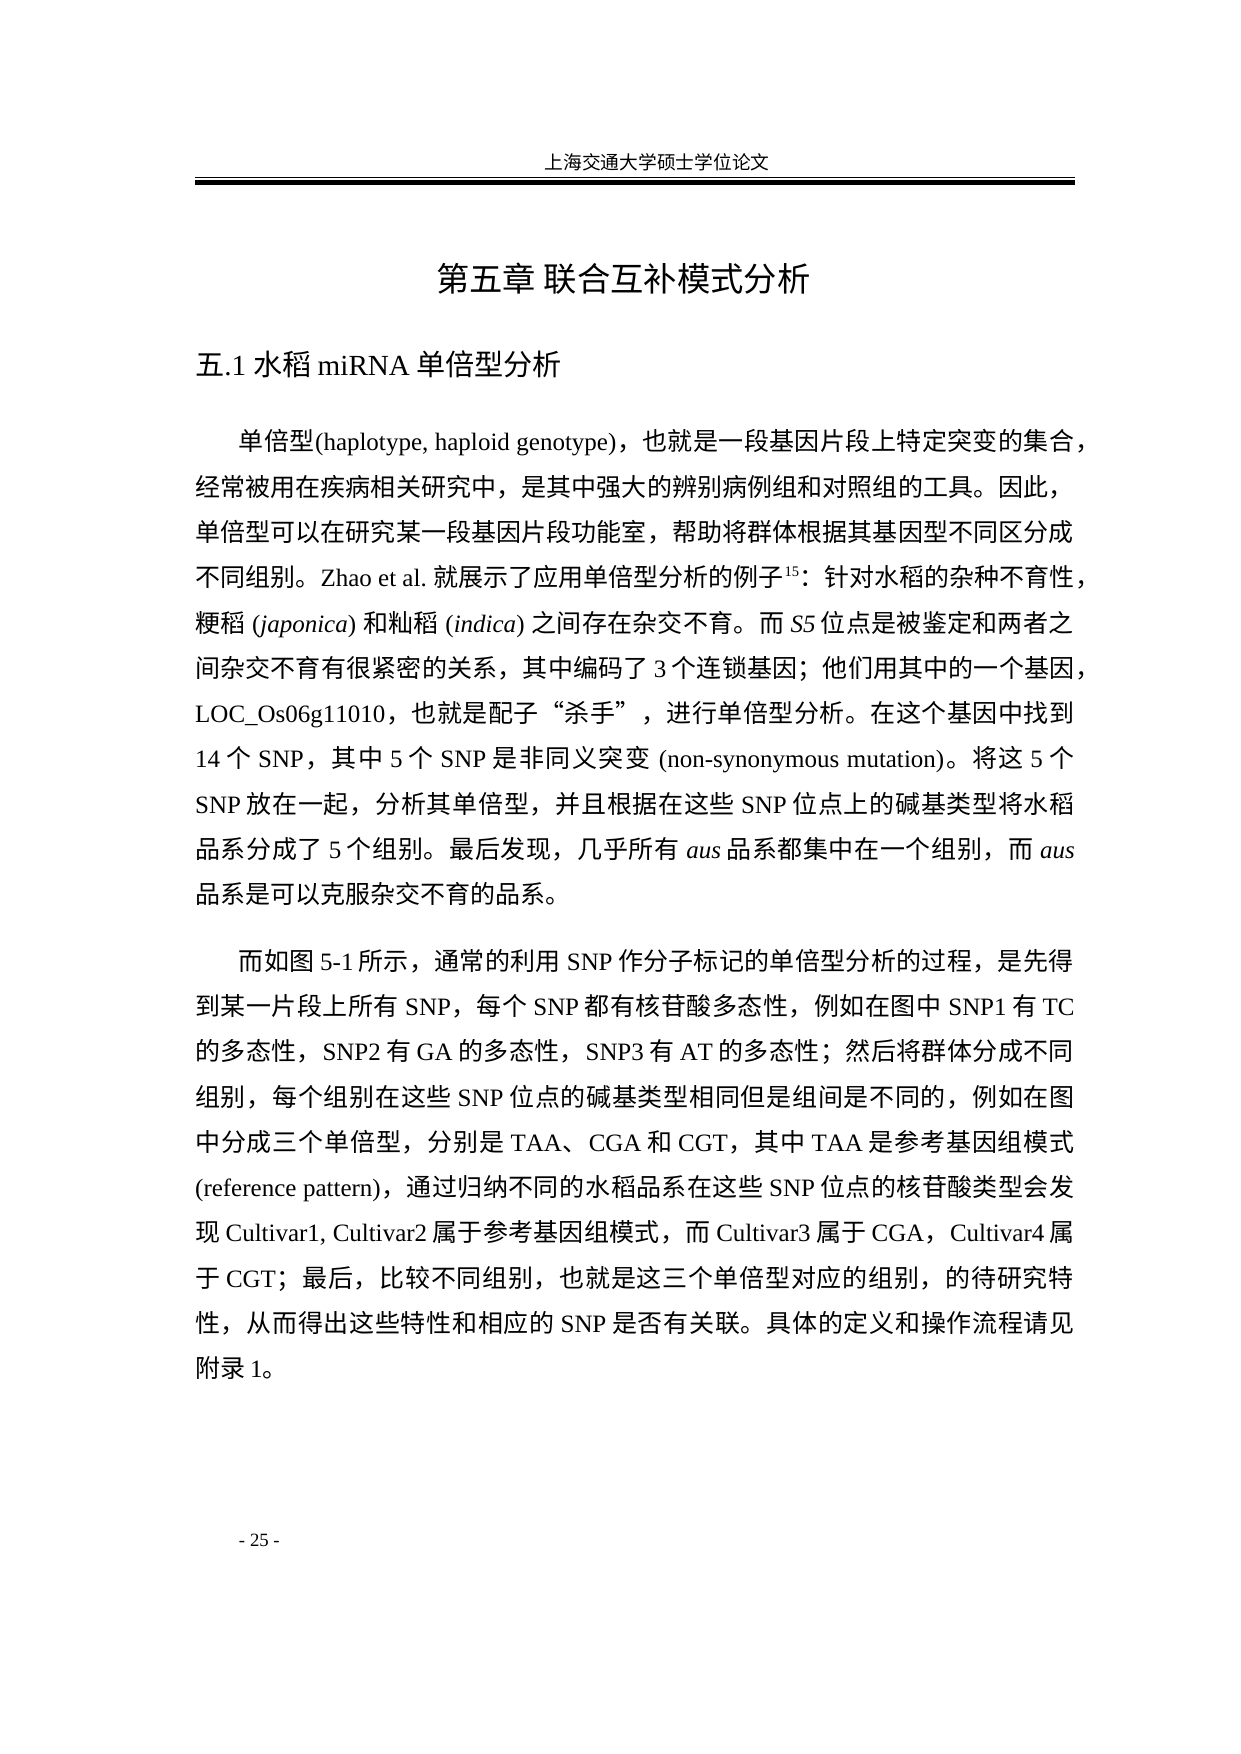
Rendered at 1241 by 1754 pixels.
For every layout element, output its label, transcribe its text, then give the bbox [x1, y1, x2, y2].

text 而如图5-1所示，通常的利用SNP作分子标记的单倍型分析的过程，是先得到某一片段上所有SNP，每个SNP都有核苷酸多态性，例如在图中SNP1有TC的多态性，SNP2有GA的多态性，SNP3有AT的多态性；然后将群体分成不同组别，每个组别在这些SNP位点的碱基类型相同但是组间是不同的，例如在图中分成三个单倍型，分别是TAA、CGA和CGT，其中TAA是参考基因组模式(reference pattern)，通过归纳不同的水稻品系在这些SNP位点的核苷酸类型会发现Cultivar1, Cultivar2属于参考基因组模式，而Cultivar3属于CGA，Cultivar4属于CGT；最后，比较不同组别，也就是这三个单倍型对应的组别，的待研究特性，从而得出这些特性和相应的SNP是否有关联。具体的定义和操作流程请见附录1。 [195, 941, 1075, 1385]
subtitle 联合互补模式分析 [225, 252, 1075, 301]
text 单倍型(haplotype, haploid genotype)，也就是一段基因片段上特定突变的集合，经常被用在疾病相关研究中，是其中强大的辨别病例组和对照组的工具。因此，单倍型可以在研究某一段基因片段功能室，帮助将群体根据其基因型不同区分成不同组别。Zhao et al. 就展示了应用单倍型分析的例子15：针对水稻的杂种不育性，粳稻 (japonica) 和籼稻 (indica) 之间存在杂交不育。而S5位点是被鉴定和两者之间杂交不育有很紧密的关系，其中编码了3个连锁基因；他们用其中的一个基因，LOC_Os06g11010，也就是配子“杀手”，进行单倍型分析。在这个基因中找到14个SNP，其中5个SNP是非同义突变 (non-synonymous mutation)。将这5个SNP放在一起，分析其单倍型，并且根据在这些SNP位点上的碱基类型将水稻品系分成了5个组别。最后发现，几乎所有aus品系都集中在一个组别，而aus品系是可以克服杂交不育的品系。 [195, 422, 1075, 911]
subtitle 水稻miRNA单倍型分析 [195, 342, 1075, 384]
